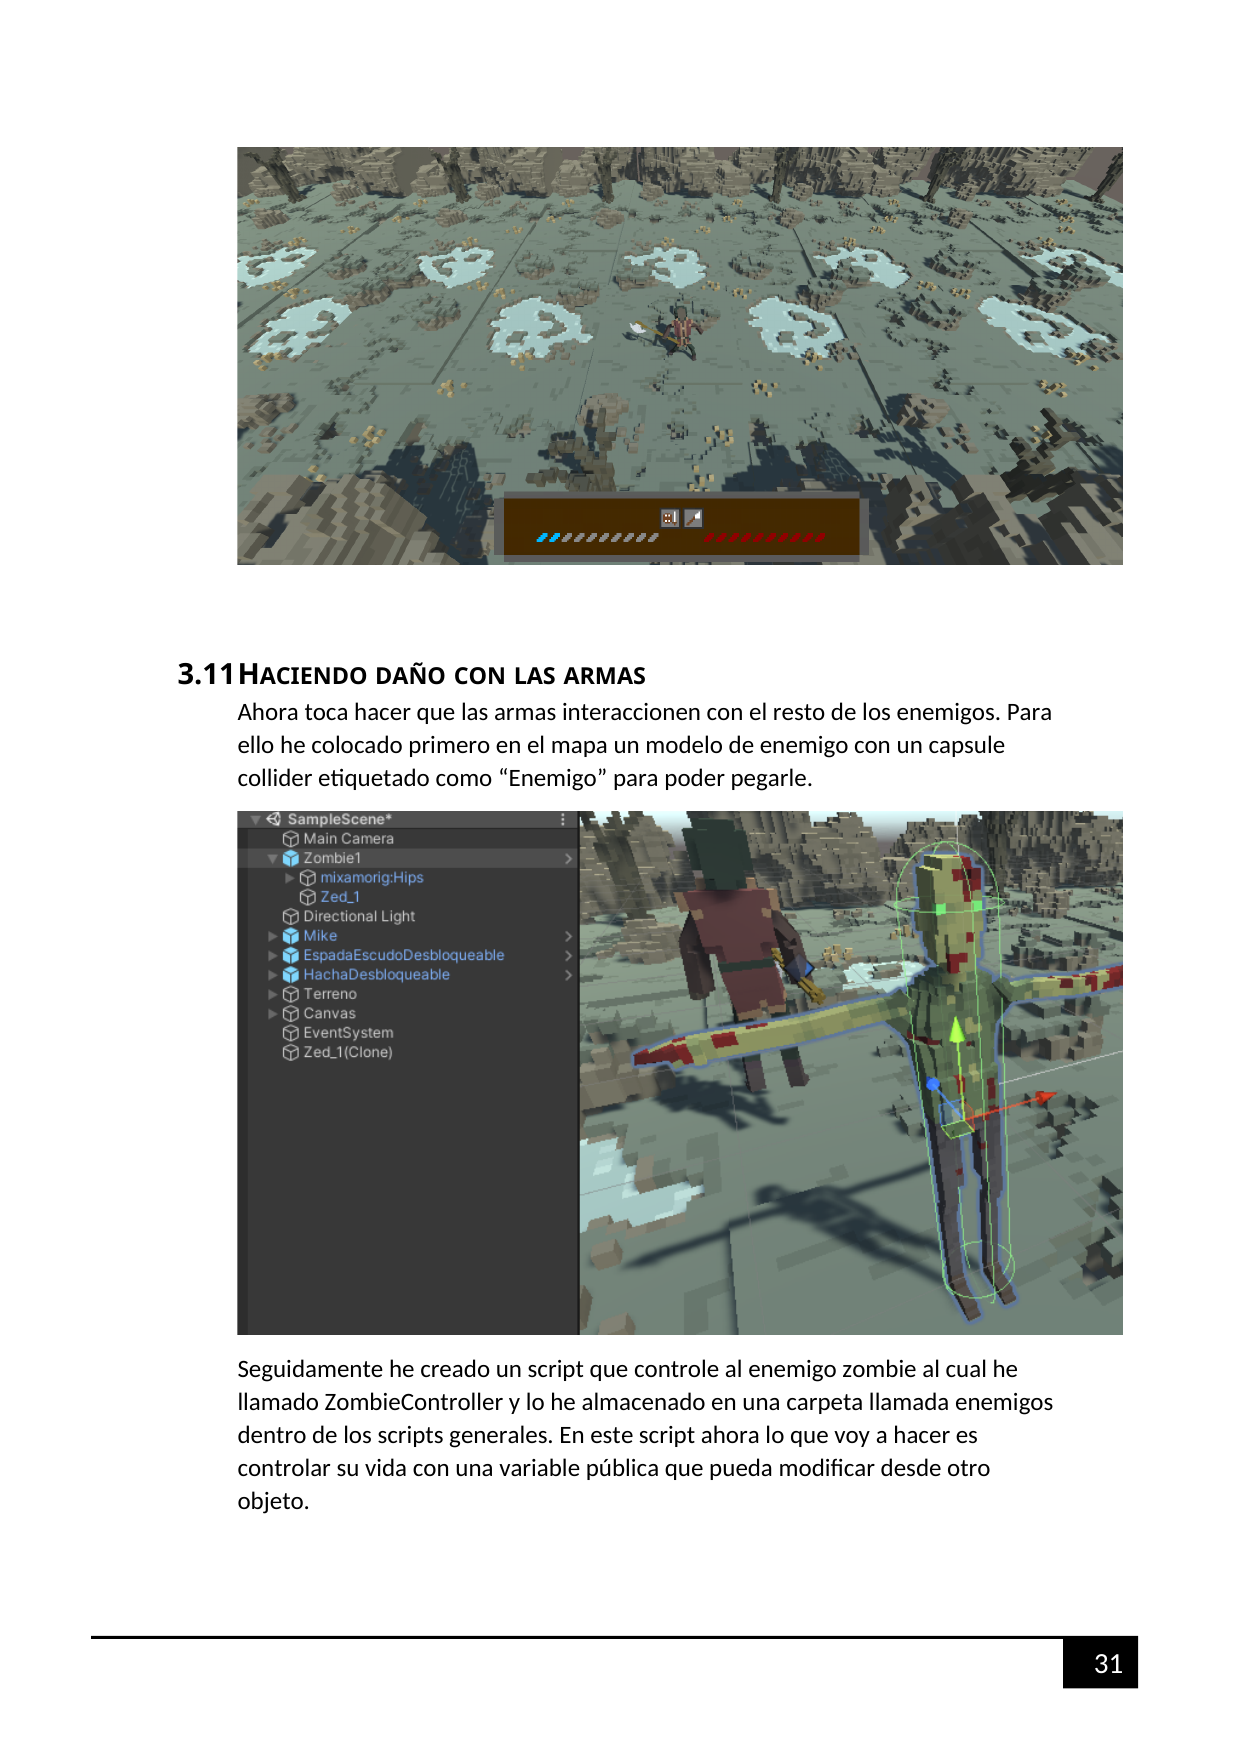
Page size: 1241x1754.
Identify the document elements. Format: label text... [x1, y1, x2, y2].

picture [237, 147, 1123, 565]
text Ahora toca hacer que las armas interaccionen con el resto de los enemigos. Para ello he colocado primero en el mapa un modelo de enemigo con un capsule collider etiquetado como “Enemigo” para poder pegarle. [237, 696, 1063, 793]
subtitle Haciendo daño con las armas [177, 654, 1063, 693]
picture [237, 811, 1123, 1335]
text Seguidamente he creado un script que controle al enemigo zombie al cual he llamado ZombieController y lo he almacenado en una carpeta llamada enemigos dentro de los scripts generales. En este script ahora lo que voy a hacer es controlar su vida con una variable pública que pueda modificar desde otro objeto. [237, 1354, 1063, 1516]
